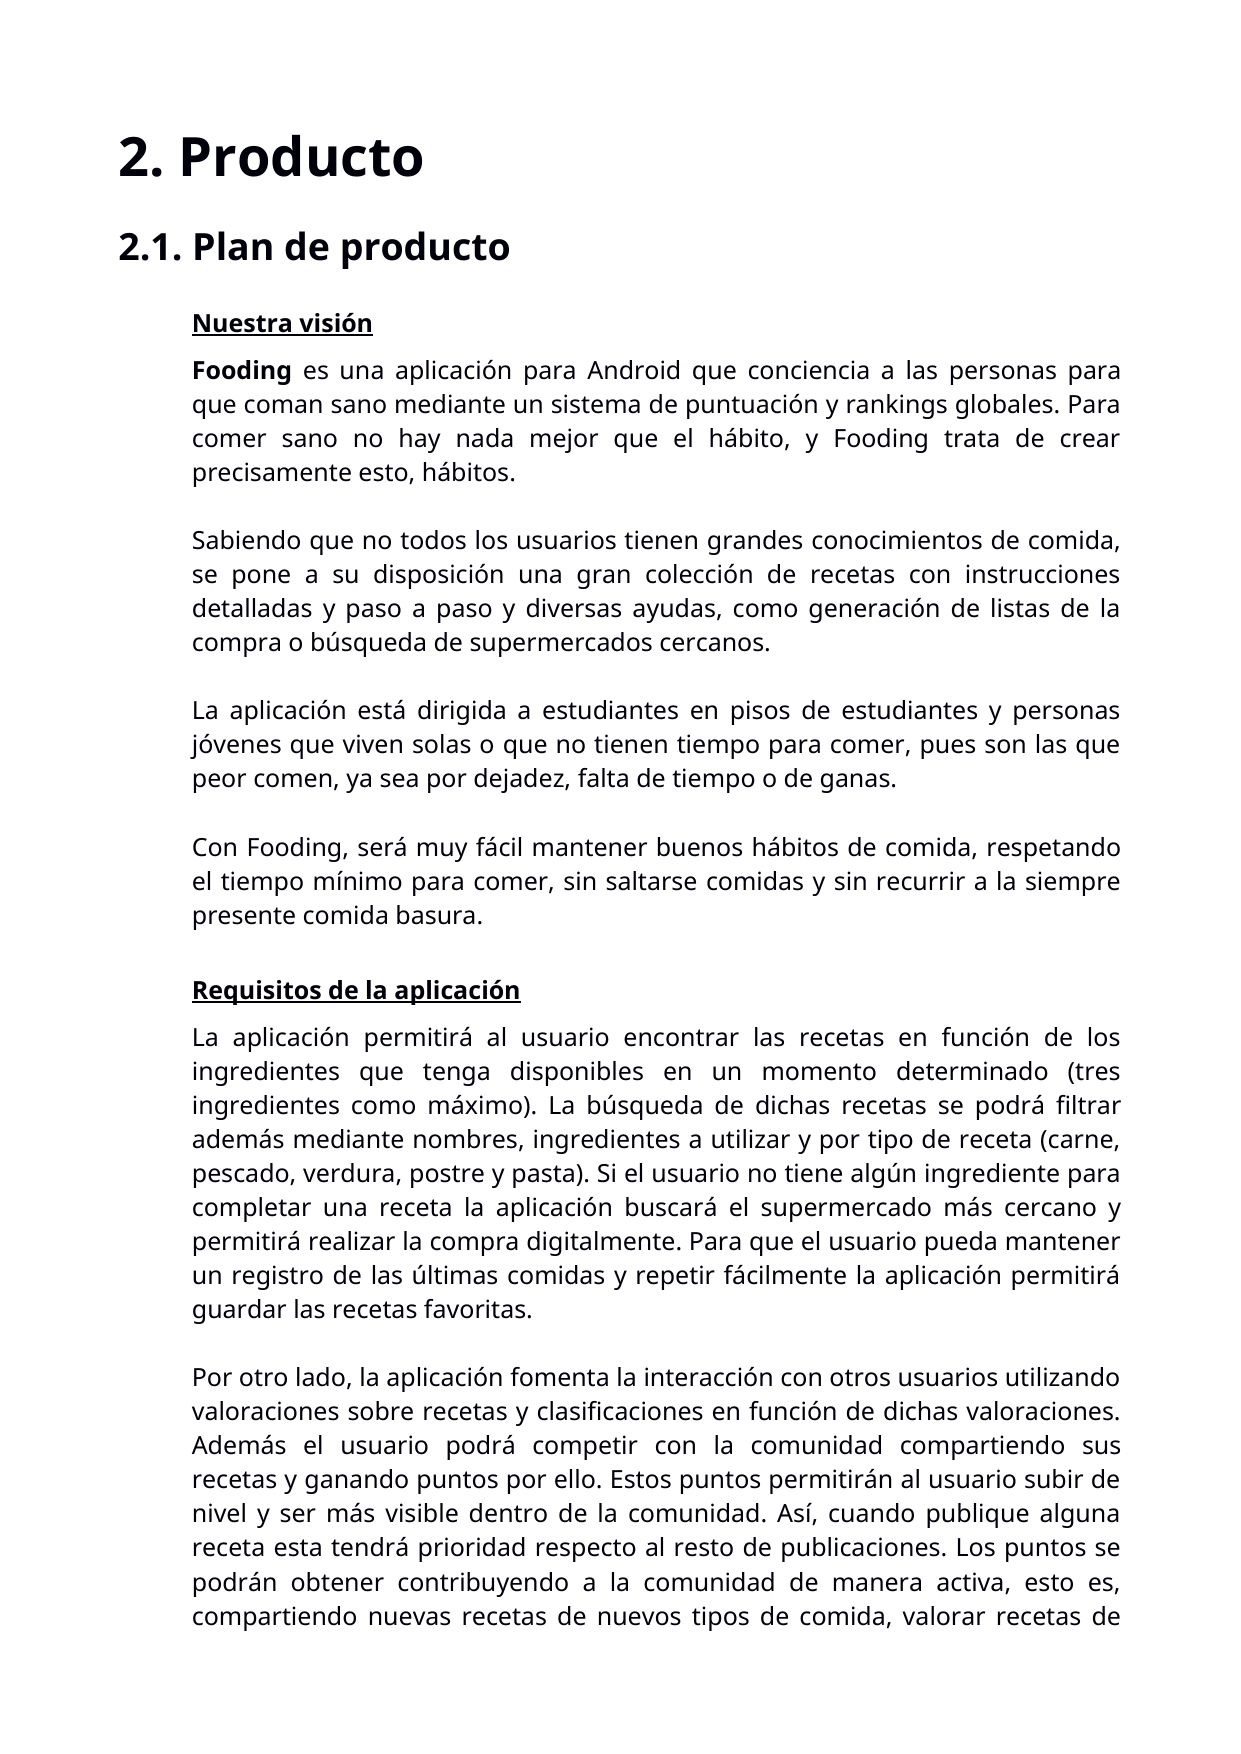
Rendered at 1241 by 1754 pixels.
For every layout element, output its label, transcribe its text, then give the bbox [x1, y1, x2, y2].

text La aplicación permitirá al usuario encontrar las recetas en función de los ingredientes que tenga disponibles en un momento determinado (tres ingredientes como máximo). La búsqueda de dichas recetas se podrá filtrar además mediante nombres, ingredientes a utilizar y por tipo de receta (carne, pescado, verdura, postre y pasta). Si el usuario no tiene algún ingrediente para completar una receta la aplicación buscará el supermercado más cercano y permitirá realizar la compra digitalmente. Para que el usuario pueda mantener un registro de las últimas comidas y repetir fácilmente la aplicación permitirá guardar las recetas favoritas. [192, 1019, 1122, 1326]
text 2.1. Plan de producto [118, 221, 1122, 272]
text Requisitos de la aplicación [192, 973, 1122, 1007]
text 2. Producto [118, 118, 1122, 192]
text La aplicación está dirigida a estudiantes en pisos de estudiantes y personas jóvenes que viven solas o que no tienen tiempo para comer, pues son las que peor comen, ya sea por dejadez, falta de tiempo o de ganas. [192, 693, 1122, 795]
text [192, 1360, 1122, 1632]
text Sabiendo que no todos los usuarios tienen grandes conocimientos de comida, se pone a su disposición una gran colección de recetas con instrucciones detalladas y paso a paso y diversas ayudas, como generación de listas de la compra o búsqueda de supermercados cercanos. [192, 523, 1122, 659]
text Fooding es una aplicación para Android que conciencia a las personas para que coman sano mediante un sistema de puntuación y rankings globales. Para comer sano no hay nada mejor que el hábito, y Fooding trata de crear precisamente esto, hábitos. [192, 352, 1122, 488]
text Nuestra visión [192, 306, 1122, 340]
text Con Fooding, será muy fácil mantener buenos hábitos de comida, respetando el tiempo mínimo para comer, sin saltarse comidas y sin recurrir a la siempre presente comida basura. [192, 829, 1122, 931]
